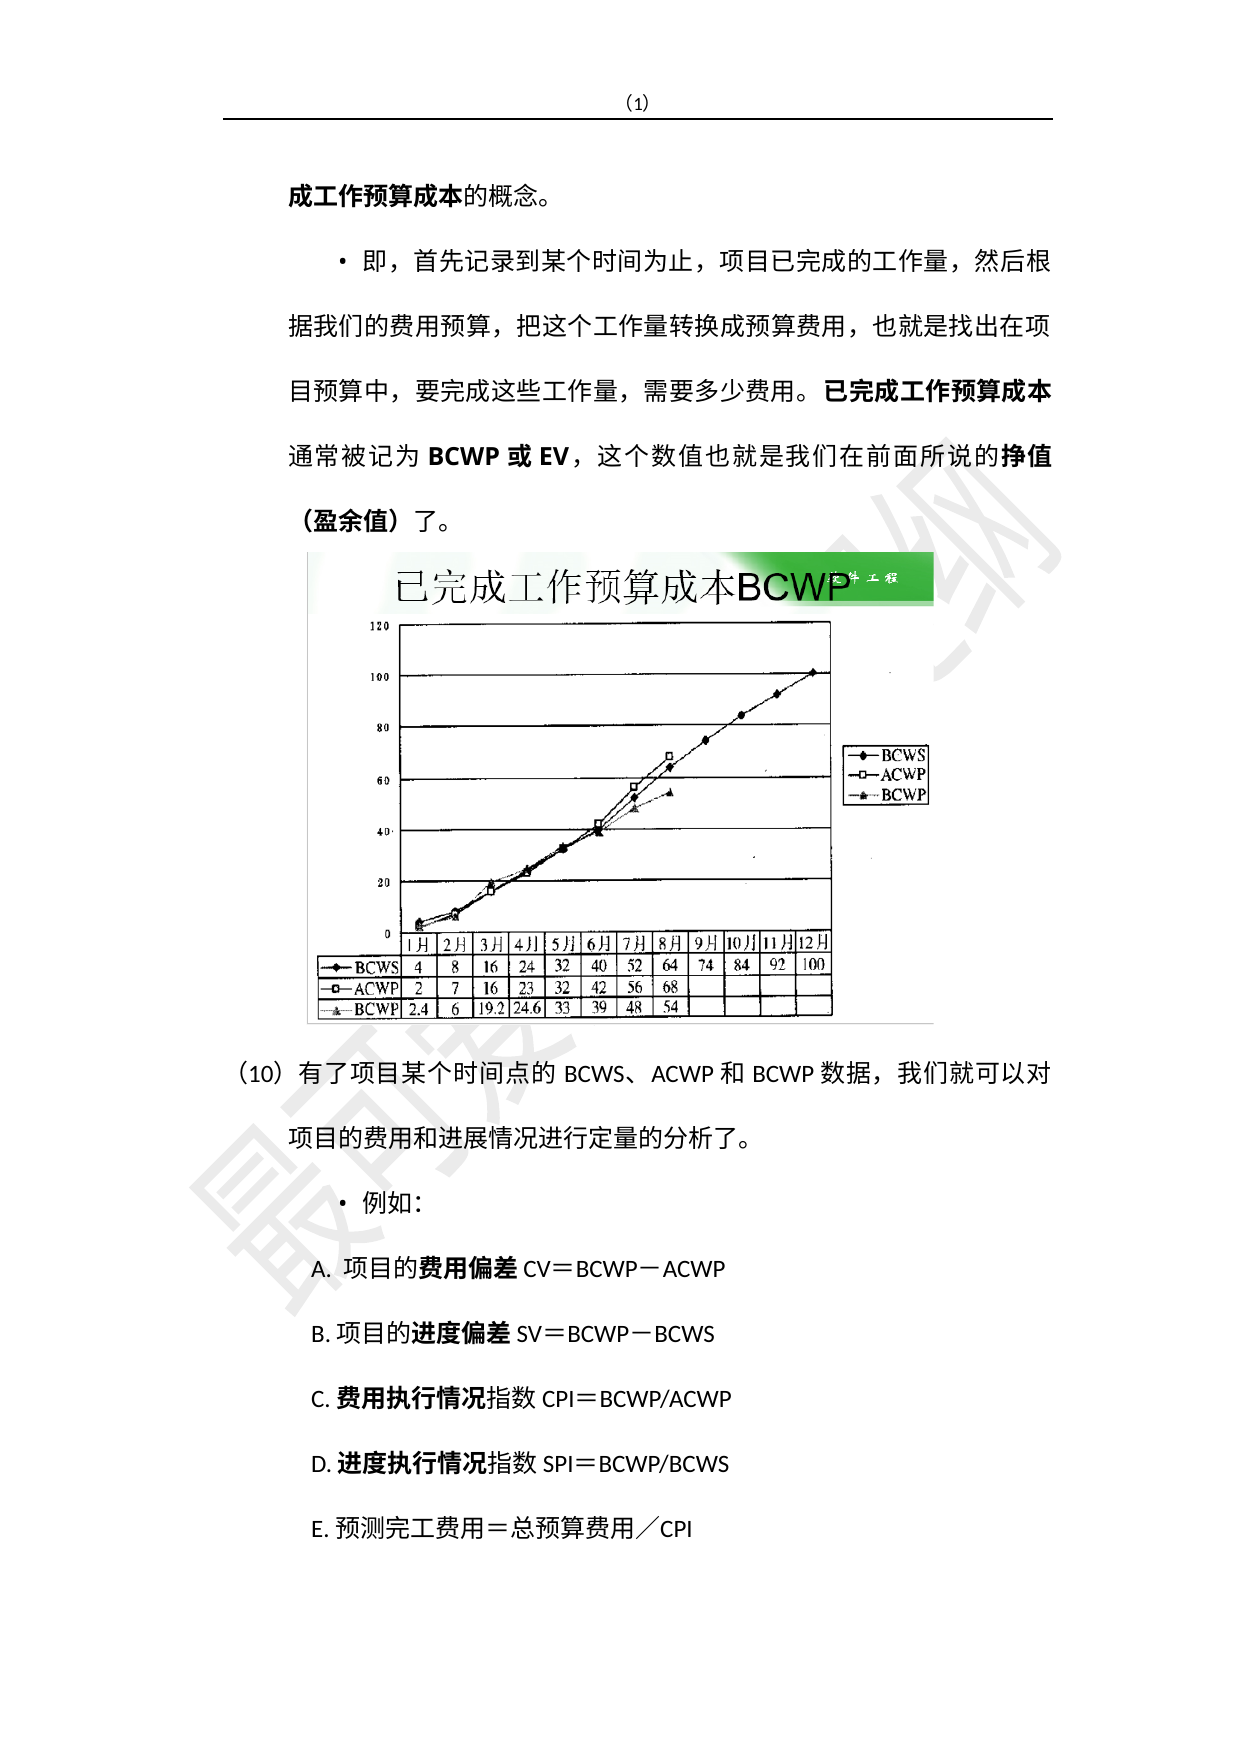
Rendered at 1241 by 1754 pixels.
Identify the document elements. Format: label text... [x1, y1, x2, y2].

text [223, 162, 1053, 227]
list 项目的进度偏差SV＝BCWP－BCWS [288, 1299, 1053, 1364]
picture [306, 552, 934, 1025]
list 项目的费用偏差CV＝BCWP－ACWP [288, 1234, 1053, 1299]
list 预测完工费用＝总预算费用／CPI [288, 1494, 1053, 1559]
list 进度执行情况指数SPI＝BCWP/BCWS [288, 1429, 1053, 1494]
list 即，首先记录到某个时间为止，项目已完成的工作量，然后根据我们的费用预算，把这个工作量转换成预算费用，也就是找出在项目预算中，要完成这些工作量，需要多少费用。已完成工作预算成本通常被记为BCWP或EV，这个数值也就是我们在前面所说的挣值（盈余值）了。 [288, 227, 1053, 552]
list 费用执行情况指数 CPI＝BCWP/ACWP [288, 1364, 1053, 1429]
list 例如： [288, 1169, 1053, 1234]
text 有了项目某个时间点的 BCWS、ACWP和 BCWP数据，我们就可以对项目的费用和进展情况进行定量的分析了。 [223, 1039, 1053, 1169]
